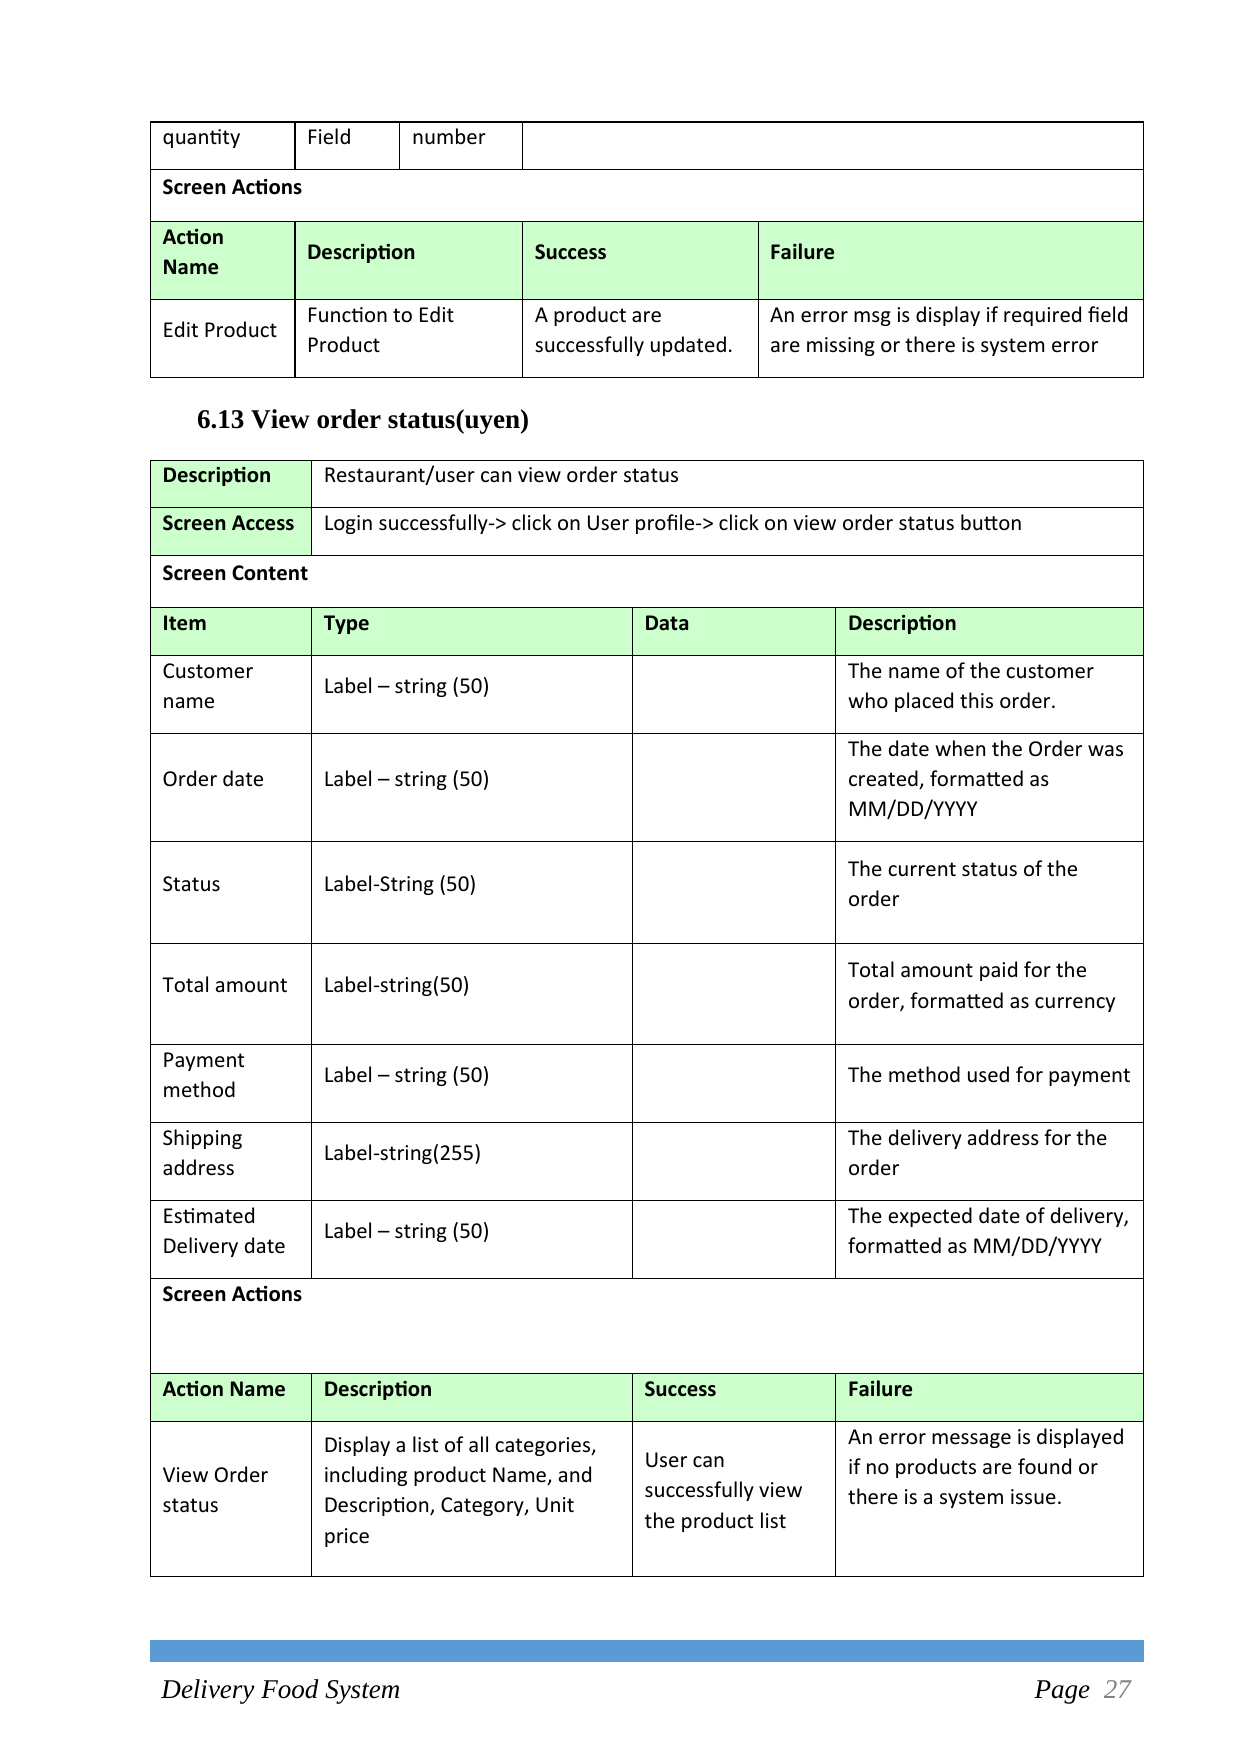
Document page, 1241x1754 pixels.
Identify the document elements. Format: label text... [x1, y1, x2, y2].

table_cell Screen Actions [151, 1279, 1143, 1373]
table_cell The delivery address for the order [836, 1123, 1143, 1200]
table_header Restaurant/user can view order status [312, 461, 1143, 507]
table_cell Total amount paid for the order, formatted as currency [836, 944, 1143, 1044]
table_cell [633, 1123, 835, 1200]
table_cell [633, 734, 835, 841]
table_cell The date when the Order was created, formatted as MM/DD/YYYY [836, 734, 1143, 841]
table_cell Screen Actions [151, 170, 1143, 221]
table_cell View Order status [151, 1422, 311, 1576]
table_cell Label-string(50) [312, 944, 632, 1044]
table_cell Data [633, 608, 835, 655]
table_cell [633, 842, 835, 943]
table_cell Function to Edit Product [296, 300, 522, 377]
table_cell The name of the customer who placed this order. [836, 656, 1143, 733]
table_cell A product are successfully updated. [523, 300, 758, 377]
table_cell Description [312, 1374, 632, 1421]
table_header Description [151, 461, 311, 507]
table_cell Edit Product [151, 300, 294, 377]
table_cell Customer name [151, 656, 311, 733]
table_cell Estimated Delivery date [151, 1201, 311, 1278]
subtitle 6.13 View order status(uyen) [197, 403, 1144, 434]
table_cell Login successfully-> click on User profile-> click on view order status button [312, 508, 1143, 555]
table_cell The current status of the order [836, 842, 1143, 943]
table_cell User can successfully view the product list [633, 1422, 835, 1576]
table_cell Label-String (50) [312, 842, 632, 943]
table_cell Payment method [151, 1045, 311, 1122]
table_cell Label – string (50) [312, 1201, 632, 1278]
table_cell The expected date of delivery, formatted as MM/DD/YYYY [836, 1201, 1143, 1278]
table_cell Screen Access [151, 508, 311, 555]
table_cell Success [633, 1374, 835, 1421]
table_cell Success [523, 222, 758, 299]
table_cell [523, 123, 1143, 169]
table_cell Label – string (50) [312, 734, 632, 841]
table_cell Failure [836, 1374, 1143, 1421]
table_cell Action Name [151, 222, 294, 299]
table_cell Display a list of all categories, including product Name, and Description, Category, Unit price [312, 1422, 632, 1576]
table_cell Description [836, 608, 1143, 655]
table_cell Label-string(255) [312, 1123, 632, 1200]
table_cell Stock quantity [151, 123, 294, 169]
table_cell Text Field [296, 123, 399, 169]
table_cell The method used for payment [836, 1045, 1143, 1122]
table_cell Screen Content [151, 556, 1143, 607]
table_cell Status [151, 842, 311, 943]
table_cell Order date [151, 734, 311, 841]
table_cell Label – string (50) [312, 656, 632, 733]
table_cell Failure [759, 222, 1143, 299]
table_cell Item [151, 608, 311, 655]
table_cell Action Name [151, 1374, 311, 1421]
table_cell Total amount [151, 944, 311, 1044]
table_cell Type [312, 608, 632, 655]
table_cell [633, 944, 835, 1044]
table_cell Shipping address [151, 1123, 311, 1200]
table_cell Label – string (50) [312, 1045, 632, 1122]
table_cell An error msg is display if required field are missing or there is system error [759, 300, 1143, 377]
table_cell [633, 1201, 835, 1278]
table_cell Description [296, 222, 522, 299]
table_cell [633, 656, 835, 733]
table_cell [633, 1045, 835, 1122]
table_cell Input number [400, 123, 522, 169]
table_cell An error message is displayed if no products are found or there is a system issue. [836, 1422, 1143, 1576]
